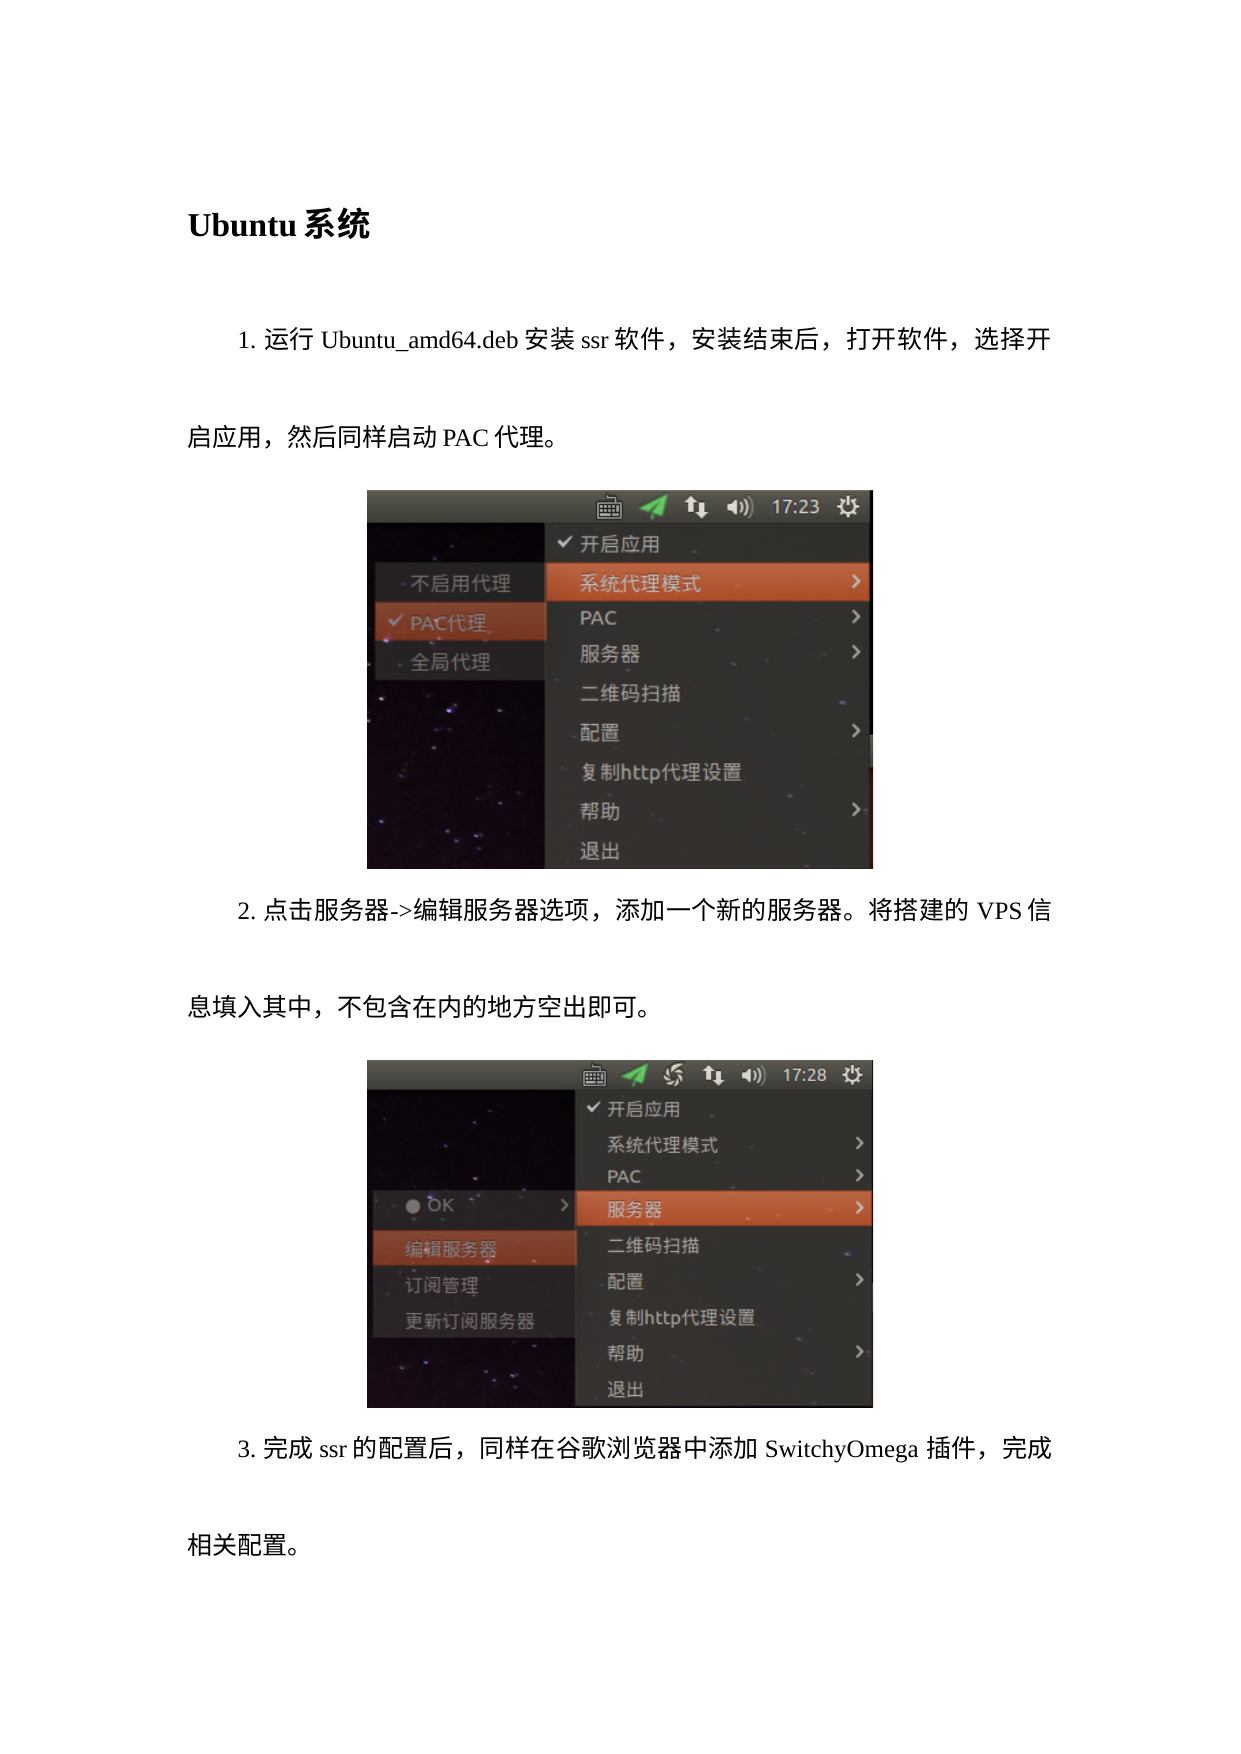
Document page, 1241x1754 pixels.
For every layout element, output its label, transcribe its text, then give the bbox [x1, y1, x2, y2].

subtitle Ubuntu系统 [187, 189, 1053, 254]
picture [367, 1060, 874, 1408]
picture [367, 485, 874, 869]
text 1. 运行Ubuntu_amd64.deb安装ssr软件，安装结束后，打开软件，选择开启应用，然后同样启动PAC代理。 [187, 305, 1053, 468]
text 3. 完成ssr的配置后，同样在谷歌浏览器中添加SwitchyOmega 插件，完成相关配置。 [187, 1414, 1053, 1576]
text 2. 点击服务器->编辑服务器选项，添加一个新的服务器。将搭建的VPS信息填入其中，不包含在内的地方空出即可。 [187, 876, 1053, 1038]
